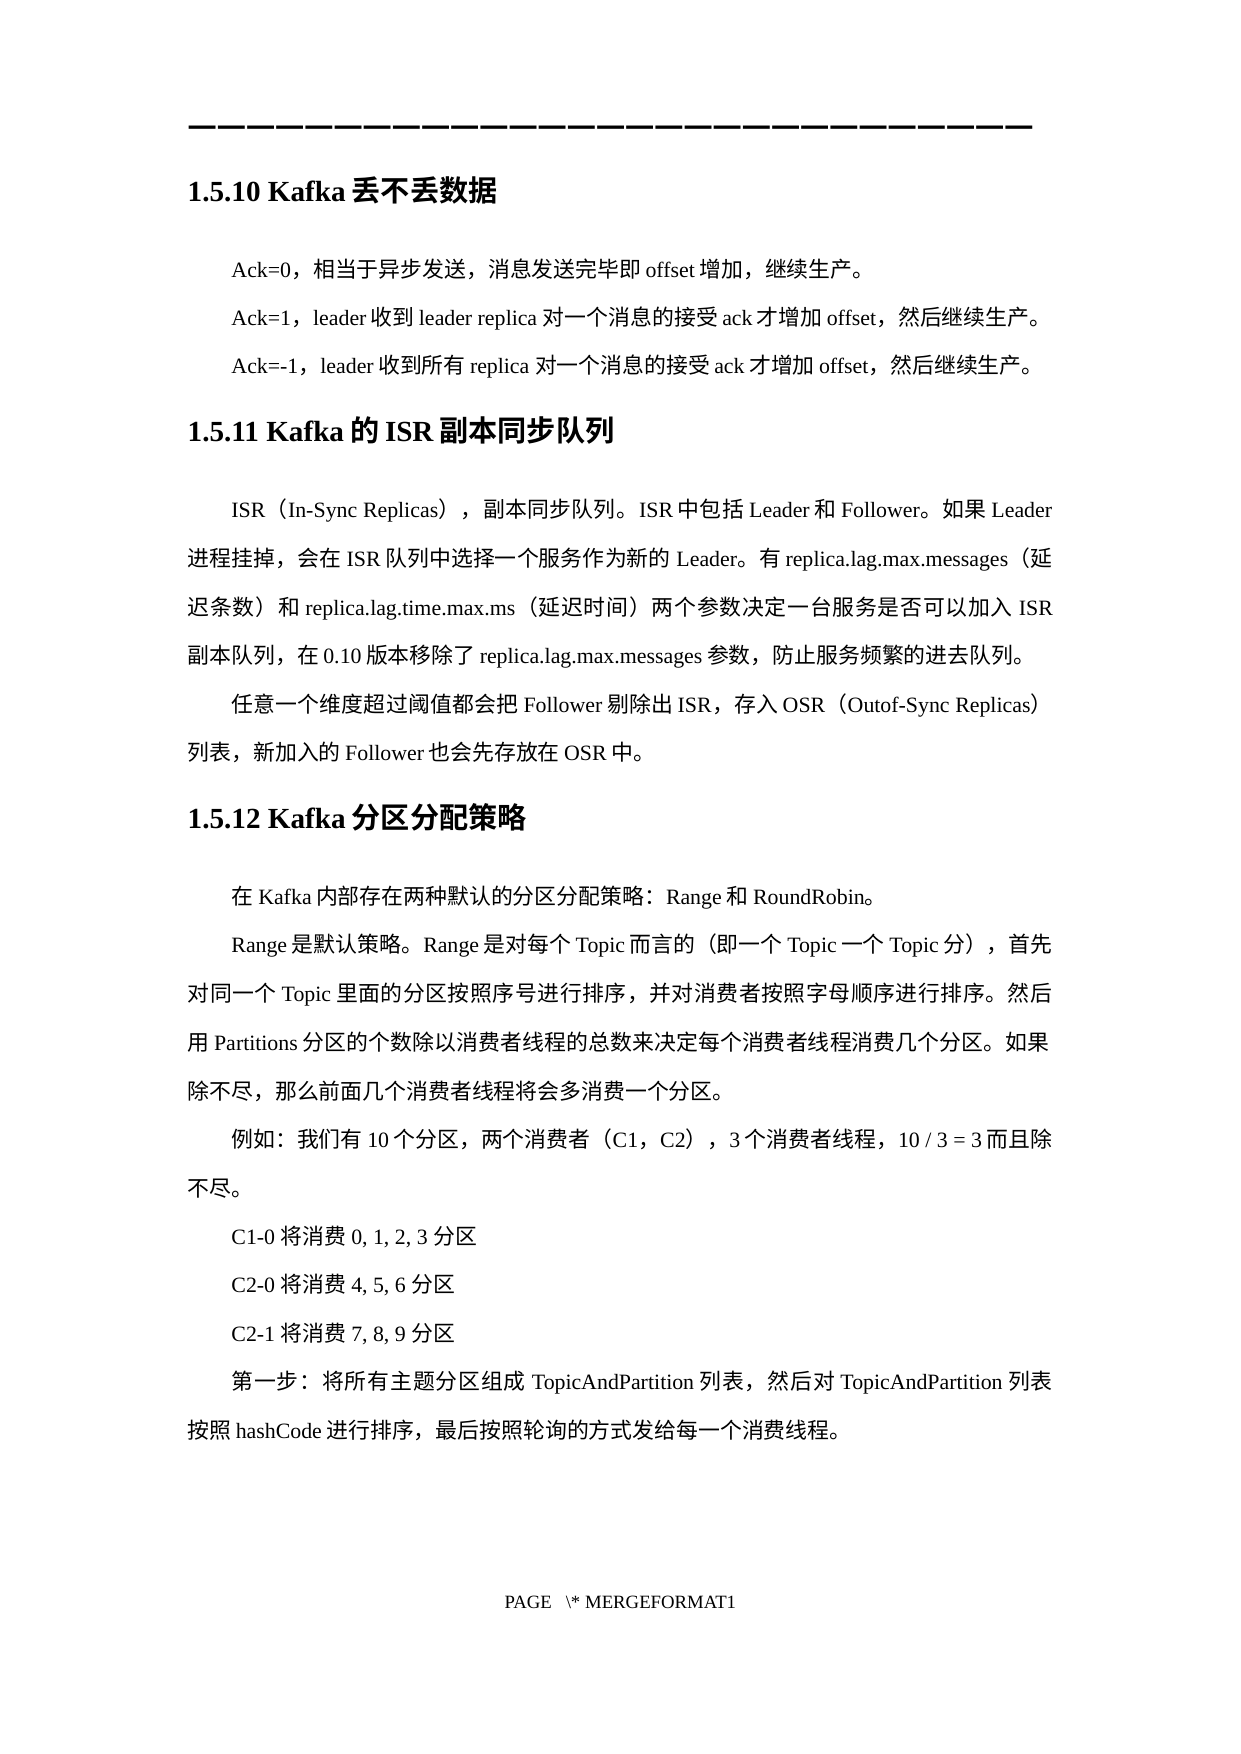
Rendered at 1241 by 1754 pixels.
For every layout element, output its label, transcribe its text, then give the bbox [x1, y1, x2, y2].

subtitle 1.5.10 Kafka丢不丢数据 [187, 156, 1053, 221]
text C2-1 将消费 7, 8, 9 分区 [187, 1315, 1053, 1348]
text Ack=-1，leader收到所有replica 对一个消息的接受ack才增加offset，然后继续生产。 [187, 348, 1053, 380]
text 例如：我们有10个分区，两个消费者（C1，C2），3个消费者线程，10 / 3 = 3而且除不尽。 [187, 1122, 1053, 1203]
text Ack=1，leader收到leader replica 对一个消息的接受ack才增加offset，然后继续生产。 [187, 299, 1053, 332]
text C2-0 将消费 4, 5, 6 分区 [187, 1267, 1053, 1299]
text C1-0 将消费 0, 1, 2, 3 分区 [187, 1219, 1053, 1251]
text Range是默认策略。Range是对每个Topic而言的（即一个Topic一个Topic分），首先对同一个Topic里面的分区按照序号进行排序，并对消费者按照字母顺序进行排序。然后用Partitions分区的个数除以消费者线程的总数来决定每个消费者线程消费几个分区。如果除不尽，那么前面几个消费者线程将会多消费一个分区。 [187, 927, 1053, 1106]
subtitle 1.5.11 Kafka的ISR副本同步队列 [187, 396, 1053, 461]
text 第一步：将所有主题分区组成TopicAndPartition列表，然后对TopicAndPartition列表按照hashCode进行排序，最后按照轮询的方式发给每一个消费线程。 [187, 1364, 1053, 1445]
text Ack=0，相当于异步发送，消息发送完毕即offset增加，继续生产。 [187, 251, 1053, 284]
subtitle 1.5.12 Kafka分区分配策略 [187, 783, 1053, 848]
text ISR（In-Sync Replicas），副本同步队列。ISR中包括Leader和Follower。如果Leader进程挂掉，会在ISR队列中选择一个服务作为新的Leader。有replica.lag.max.messages（延迟条数）和replica.lag.time.max.ms（延迟时间）两个参数决定一台服务是否可以加入ISR副本队列，在0.10版本移除了replica.lag.max.messages参数，防止服务频繁的进去队列。 [187, 492, 1053, 670]
text 在 Kafka内部存在两种默认的分区分配策略：Range和 RoundRobin。 [187, 879, 1053, 911]
text 任意一个维度超过阈值都会把Follower剔除出ISR，存入OSR（Outof-Sync Replicas）列表，新加入的Follower也会先存放在OSR中。 [187, 686, 1053, 767]
